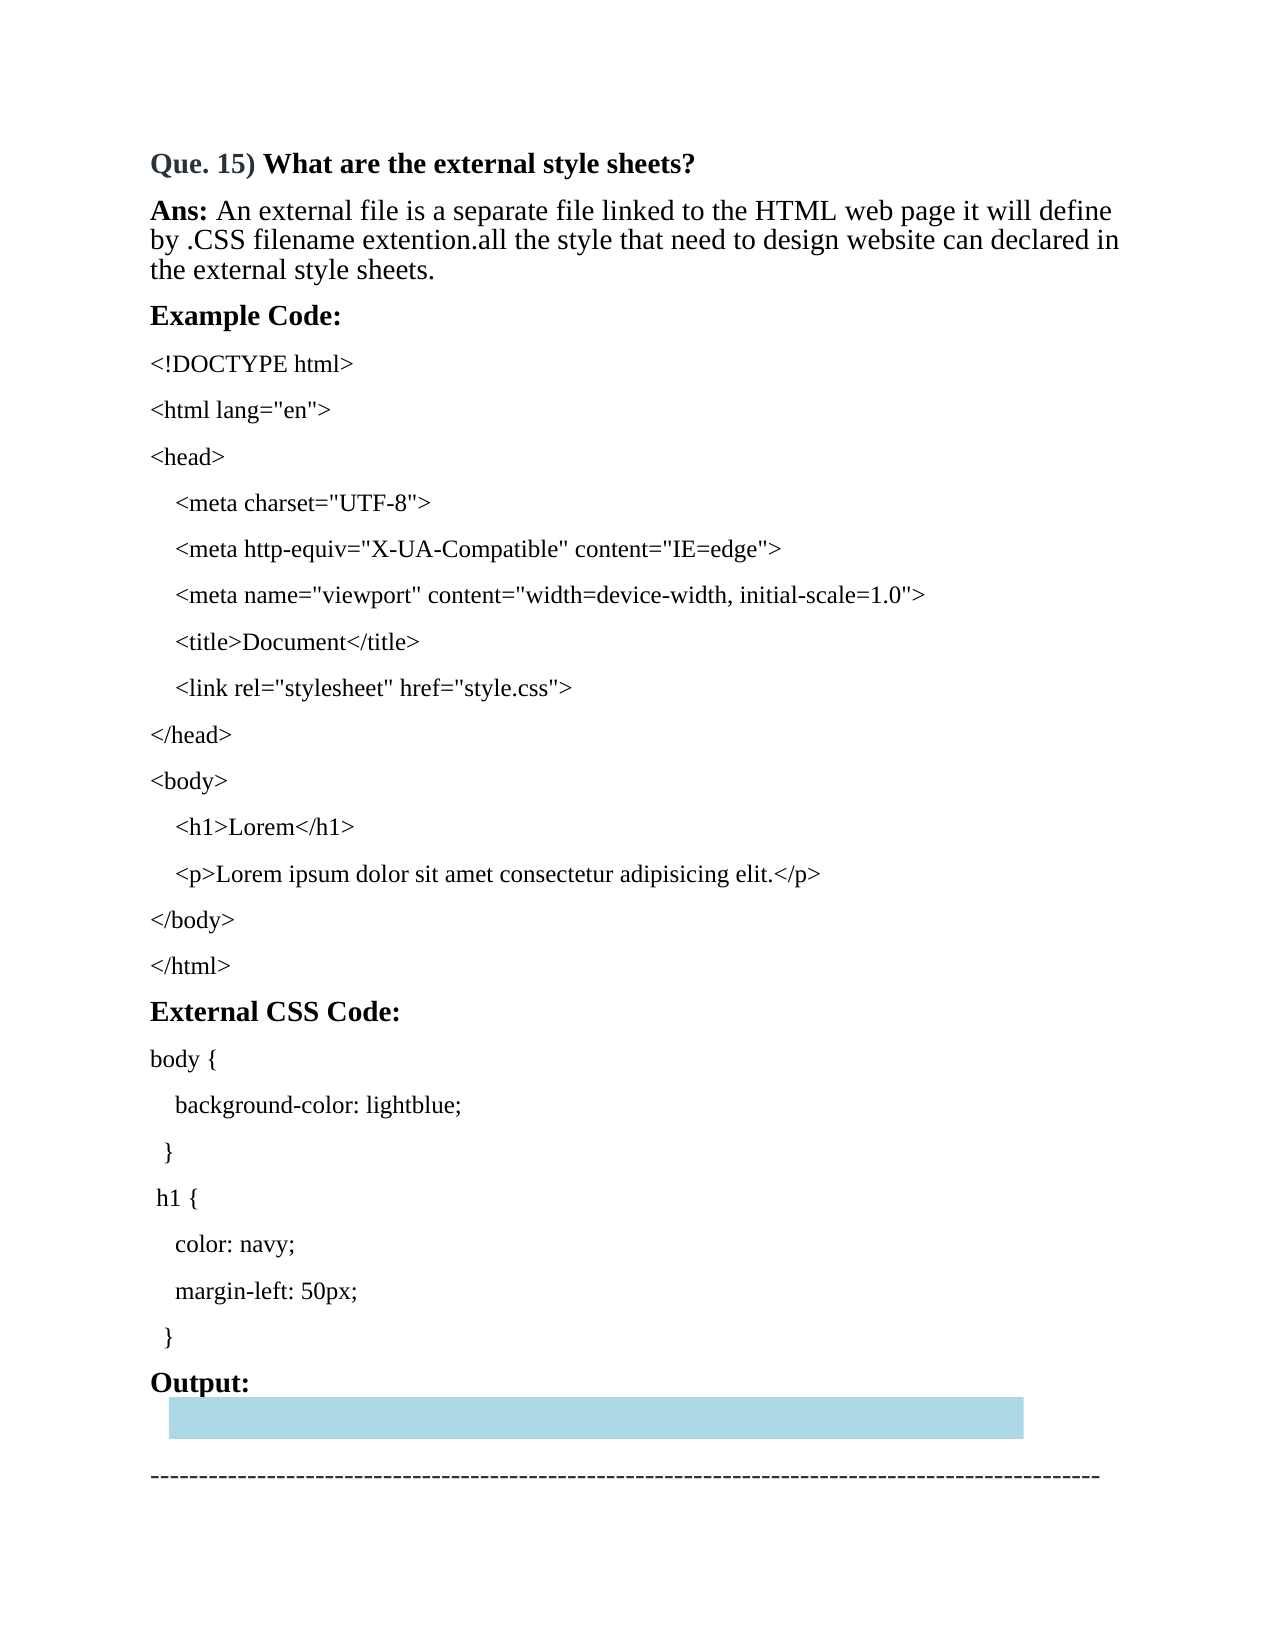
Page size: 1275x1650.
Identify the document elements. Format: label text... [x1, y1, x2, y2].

text <h1>Lorem</h1> [150, 812, 1125, 842]
text <title>Document</title> [150, 627, 1125, 656]
text -------------------------------------------------------------------------------------------------- [150, 1461, 1125, 1491]
text External CSS Code: [150, 997, 1125, 1027]
text <meta http-equiv="X-UA-Compatible" content="IE=edge"> [150, 534, 1125, 563]
text <p>Lorem ipsum dolor sit amet consectetur adipisicing elit.</p> [150, 858, 1125, 888]
text Output: [150, 1368, 1125, 1398]
text } [150, 1136, 1125, 1166]
text <body> [150, 766, 1125, 795]
text <meta charset="UTF-8"> [150, 487, 1125, 517]
text </html> [150, 951, 1125, 981]
text <meta name="viewport" content="width=device-width, initial-scale=1.0"> [150, 580, 1125, 610]
text Example Code: [150, 302, 1125, 332]
text </head> [150, 719, 1125, 749]
text color: navy; [150, 1229, 1125, 1259]
text margin-left: 50px; [150, 1276, 1125, 1305]
text <html lang="en"> [150, 395, 1125, 424]
text <head> [150, 441, 1125, 471]
text body { [150, 1044, 1125, 1073]
text <link rel="stylesheet" href="style.css"> [150, 673, 1125, 703]
text } [150, 1322, 1125, 1352]
text background-color: lightblue; [150, 1090, 1125, 1120]
text h1 { [150, 1183, 1125, 1212]
text <!DOCTYPE html> [150, 348, 1125, 378]
text </body> [150, 905, 1125, 934]
text Que. 15) What are the external style sheets? [150, 150, 1125, 180]
text Ans: An external file is a separate file linked to the HTML web page it will define by .CSS filename extention.all the style that need to design website can declared in the external style sheets. [150, 196, 1125, 285]
